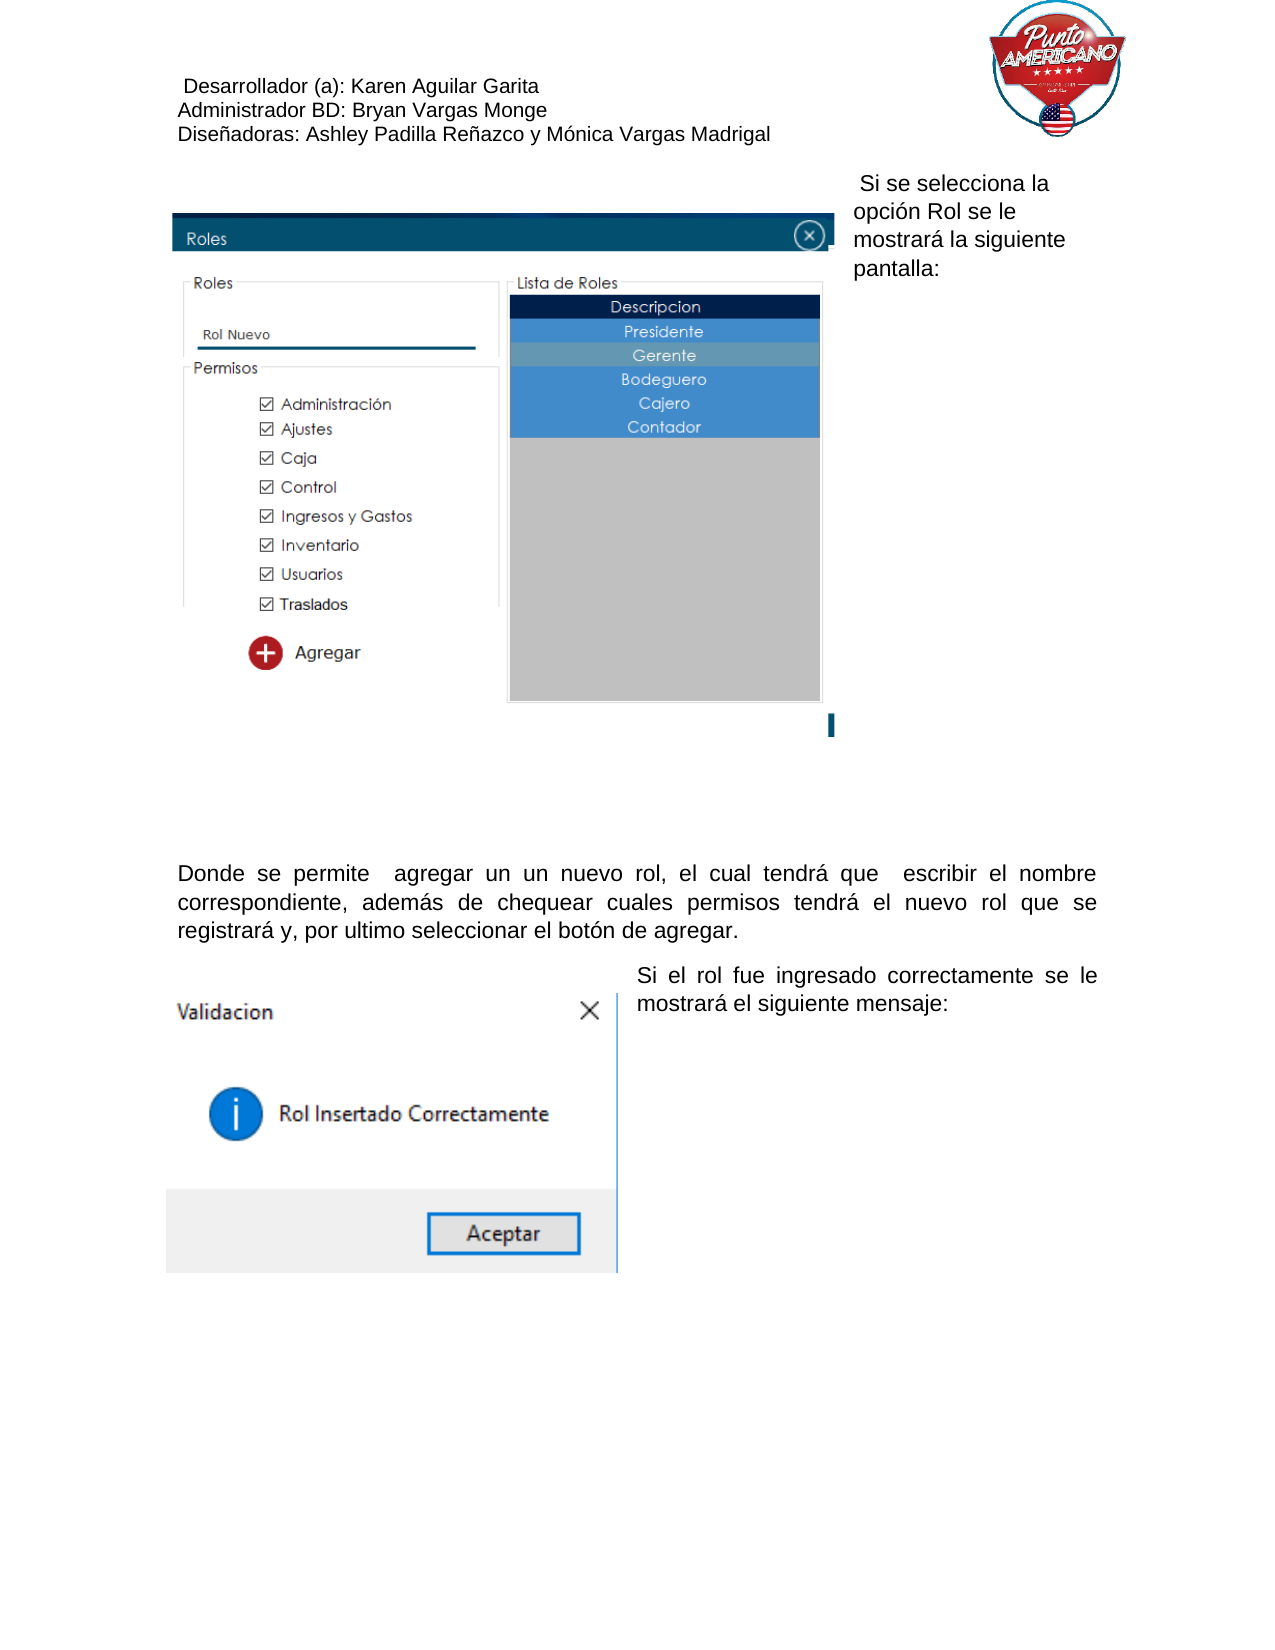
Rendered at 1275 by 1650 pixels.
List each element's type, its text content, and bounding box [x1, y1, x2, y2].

text Donde se permite agregar un un nuevo rol, el cual tendrá que escribir el nombre correspondiente, además de chequear cuales permisos tendrá el nuevo rol que se registrará y, por ultimo seleccionar el botón de agregar. [177, 860, 1098, 943]
picture [172, 221, 835, 737]
picture [214, 236, 225, 240]
picture [172, 213, 835, 220]
picture [188, 233, 194, 244]
picture [166, 993, 618, 1273]
picture [205, 233, 213, 244]
picture [988, 0, 1126, 137]
text Si se selecciona la opción Rol se le mostrará la siguiente pantalla: [177, 169, 1098, 281]
text Si el rol fue ingresado correctamente se le mostrará el siguiente mensaje: [177, 962, 1098, 1017]
